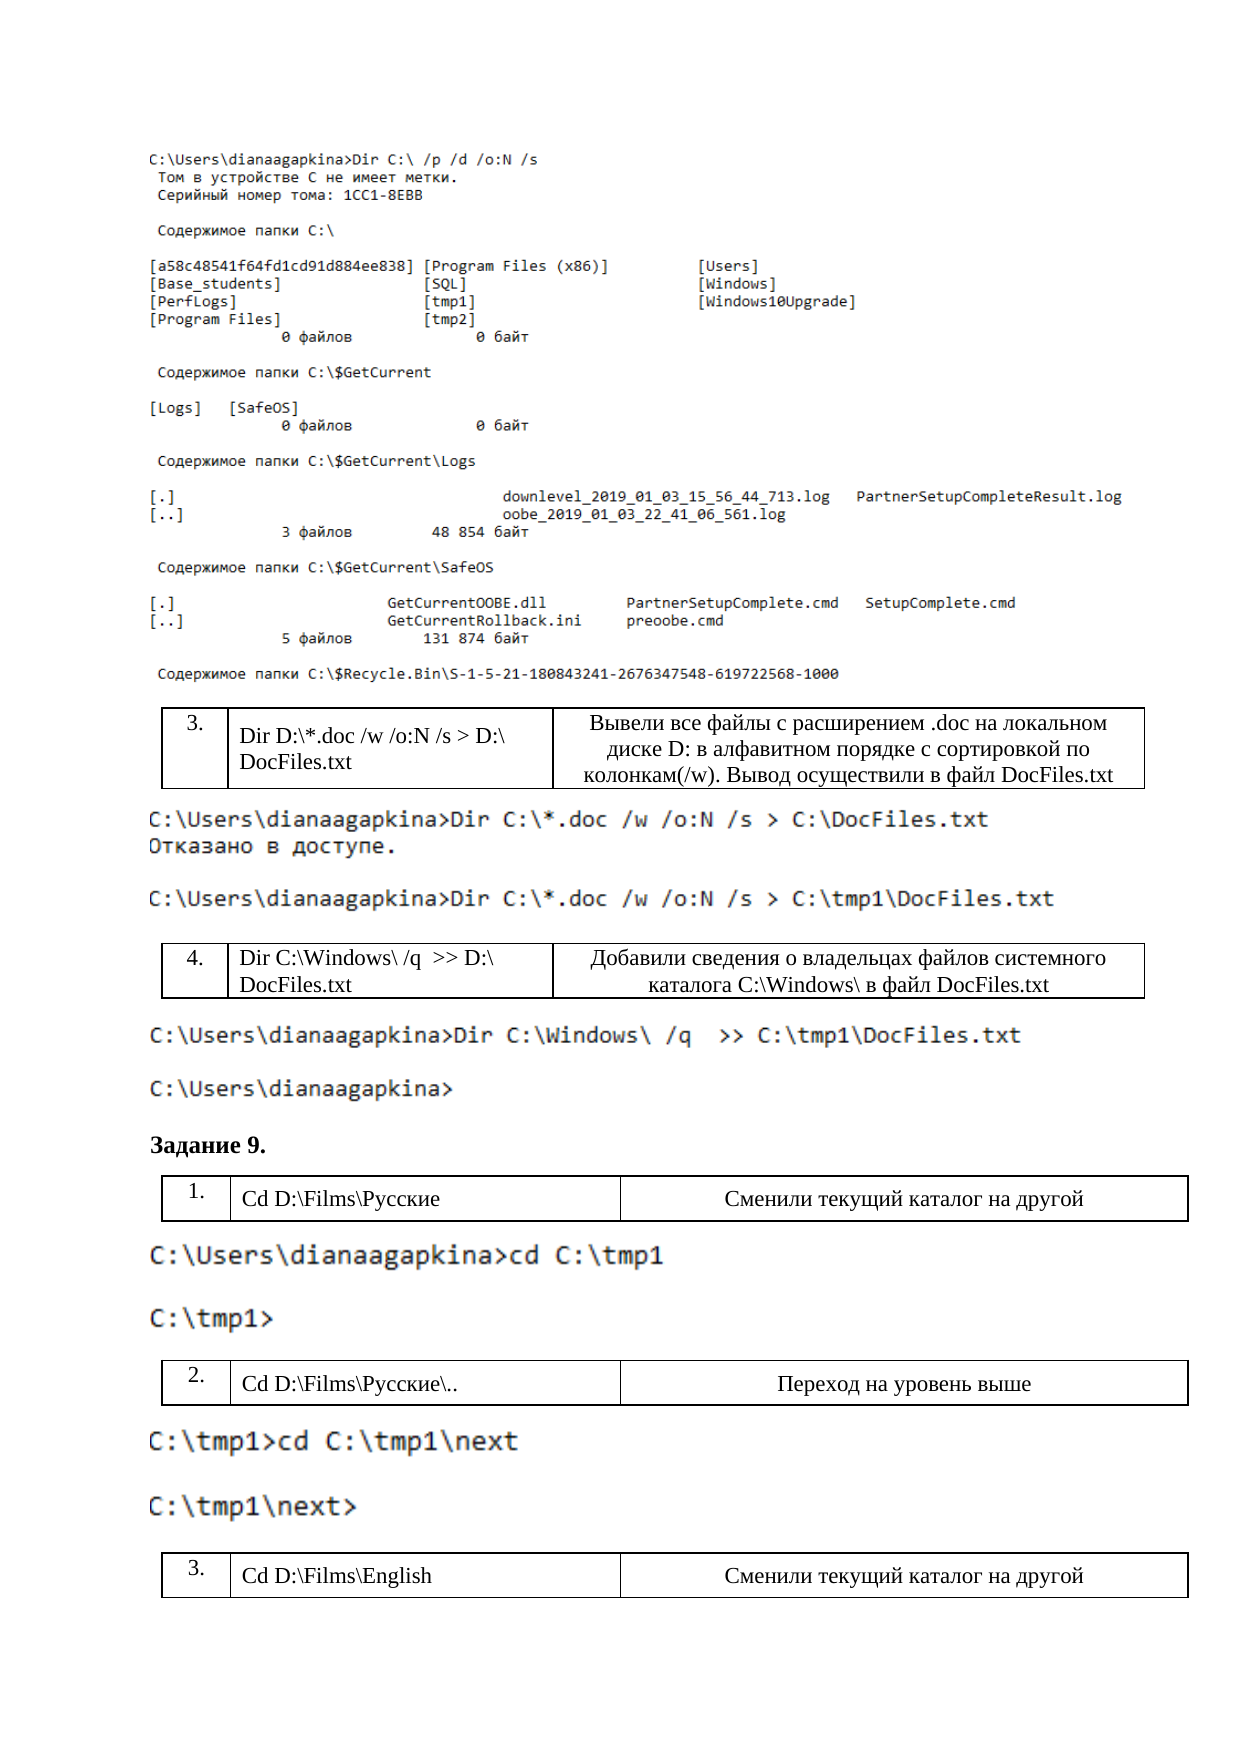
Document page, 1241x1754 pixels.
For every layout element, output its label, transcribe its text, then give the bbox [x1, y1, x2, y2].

table_header Dir C:\Windows\ /q >> D:\DocFiles.txt [229, 944, 552, 997]
table_header 4. [163, 944, 227, 997]
picture [150, 150, 1144, 691]
table_header 3. [163, 709, 227, 788]
table_header Сменили текущий каталог на другой [621, 1177, 1187, 1220]
text Задание 9. [150, 1130, 1090, 1158]
table_header 3. [163, 1554, 230, 1597]
picture [150, 1416, 696, 1536]
table_header Сменили текущий каталог на другой [621, 1554, 1187, 1597]
table_header Dir D:\*.doc /w /o:N /s > D:\DocFiles.txt [229, 709, 552, 788]
table_header Вывели все файлы с расширением .doc на локальном диске D: в алфавитном порядке с сортировкой по колонкам(/w). Вывод осуществили в файл DocFiles.txt [554, 709, 1144, 788]
picture [150, 1008, 1090, 1113]
table_header Cd D:\Films\Русские [231, 1177, 620, 1220]
picture [150, 1231, 779, 1343]
picture [150, 799, 1090, 926]
table_header 1. [163, 1177, 230, 1220]
table_header Cd D:\Films\English [231, 1554, 620, 1597]
table_header Добавили сведения о владельцах файлов системного каталога C:\Windows\ в файл DocFiles.txt [554, 944, 1144, 997]
table_header 2. [163, 1361, 230, 1404]
table_header Переход на уровень выше [621, 1361, 1187, 1404]
table_header Cd D:\Films\Русские\.. [231, 1361, 620, 1404]
